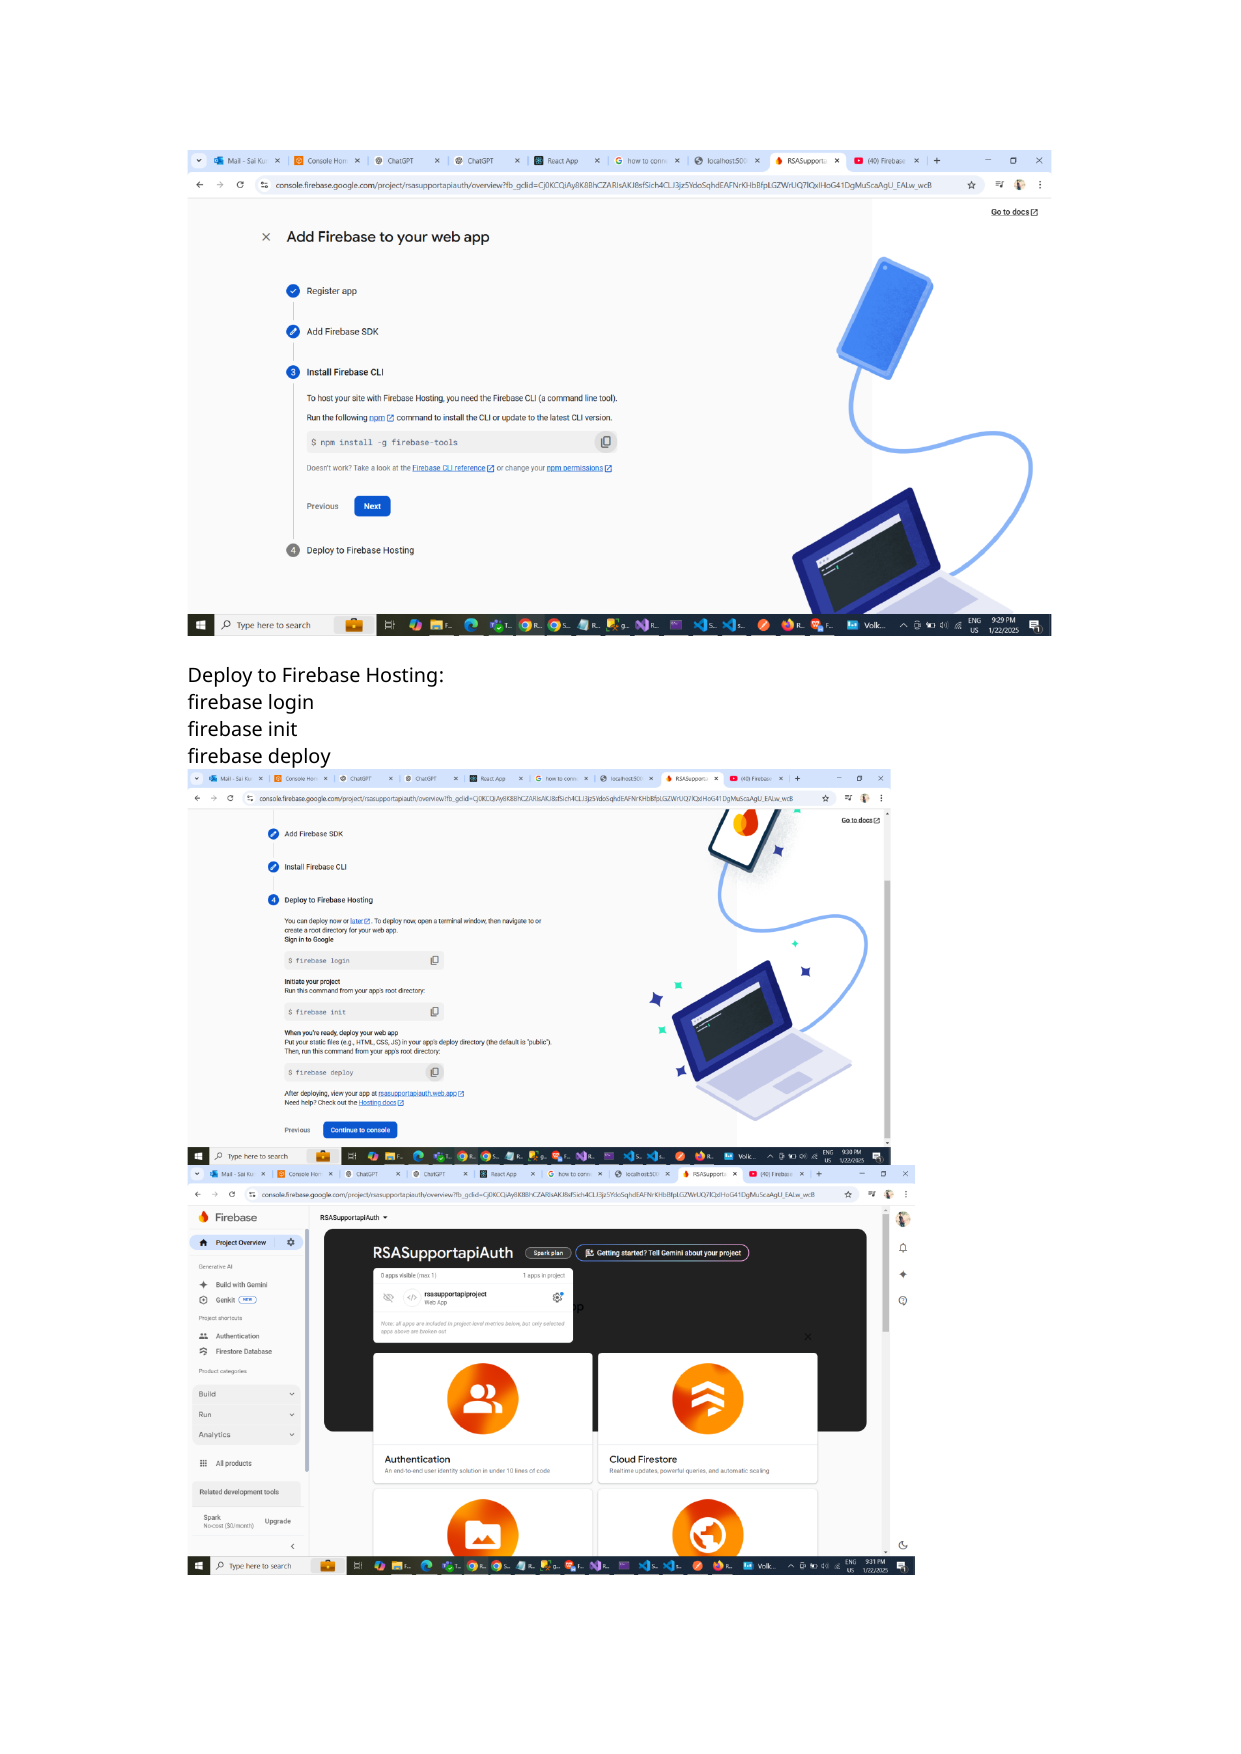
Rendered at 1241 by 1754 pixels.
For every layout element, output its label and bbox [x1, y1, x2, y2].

picture [187, 769, 915, 1575]
text [187, 150, 1053, 1600]
picture [187, 150, 1052, 636]
